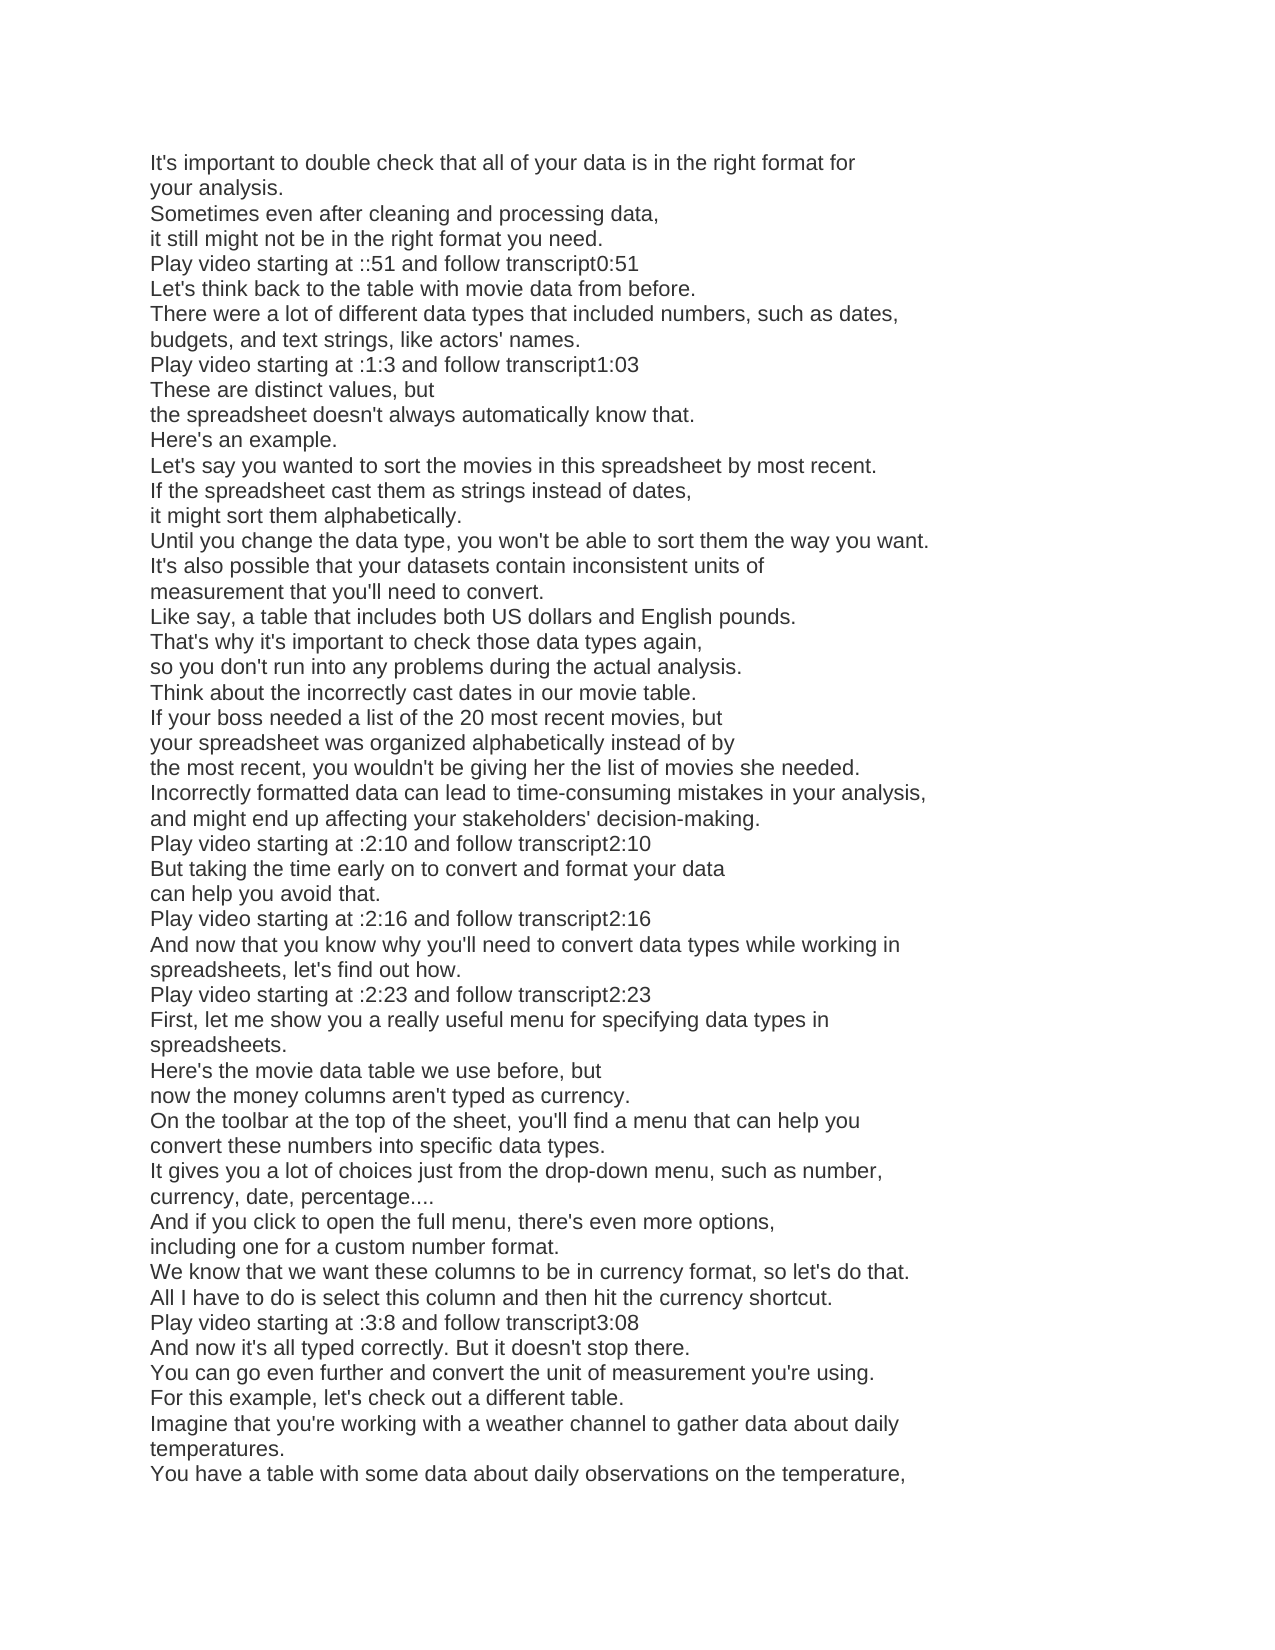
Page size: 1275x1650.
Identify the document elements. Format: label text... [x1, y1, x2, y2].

text Sometimes even after cleaning and processing data, [150, 200, 1125, 226]
text You can go even further and convert the unit of measurement you're using. [150, 1360, 1125, 1385]
text You have a table with some data about daily observations on the temperature, [150, 1461, 1125, 1486]
text Imagine that you're working with a weather channel to gather data about daily [150, 1410, 1125, 1436]
text Play video starting at :2:10 and follow transcript2:10 [150, 831, 1125, 856]
text Play video starting at :3:8 and follow transcript3:08 [150, 1309, 1125, 1335]
text can help you avoid that. [150, 881, 1125, 906]
text First, let me show you a really useful menu for specifying data types in [150, 1007, 1125, 1032]
text Think about the incorrectly cast dates in our movie table. [150, 679, 1125, 704]
text Incorrectly formatted data can lead to time-consuming mistakes in your analysis, [150, 780, 1125, 805]
text It's also possible that your datasets contain inconsistent units of [150, 553, 1125, 578]
text spreadsheets. [150, 1032, 1125, 1057]
text and might end up affecting your stakeholders' decision-making. [150, 805, 1125, 831]
text And now it's all typed correctly. But it doesn't stop there. [150, 1335, 1125, 1360]
text We know that we want these columns to be in currency format, so let's do that. [150, 1259, 1125, 1284]
text Let's think back to the table with movie data from before. [150, 276, 1125, 301]
text For this example, let's check out a different table. [150, 1385, 1125, 1410]
text including one for a custom number format. [150, 1234, 1125, 1259]
text It gives you a lot of choices just from the drop-down menu, such as number, [150, 1158, 1125, 1183]
text Play video starting at :1:3 and follow transcript1:03 [150, 352, 1125, 377]
text Until you change the data type, you won't be able to sort them the way you want. [150, 528, 1125, 553]
text Here's the movie data table we use before, but [150, 1057, 1125, 1083]
text And if you click to open the full menu, there's even more options, [150, 1209, 1125, 1234]
text now the money columns aren't typed as currency. [150, 1083, 1125, 1108]
text it might sort them alphabetically. [150, 503, 1125, 528]
text the spreadsheet doesn't always automatically know that. [150, 402, 1125, 427]
text Let's say you wanted to sort the movies in this spreadsheet by most recent. [150, 452, 1125, 478]
text It's important to double check that all of your data is in the right format for [150, 150, 1125, 175]
text If the spreadsheet cast them as strings instead of dates, [150, 478, 1125, 503]
text your analysis. [150, 175, 1125, 200]
text convert these numbers into specific data types. [150, 1133, 1125, 1158]
text measurement that you'll need to convert. [150, 578, 1125, 604]
text That's why it's important to check those data types again, [150, 629, 1125, 654]
text There were a lot of different data types that included numbers, such as dates, [150, 301, 1125, 326]
text it still might not be in the right format you need. [150, 226, 1125, 251]
text If your boss needed a list of the 20 most recent movies, but [150, 704, 1125, 730]
text Play video starting at :2:16 and follow transcript2:16 [150, 906, 1125, 931]
text Play video starting at :2:23 and follow transcript2:23 [150, 982, 1125, 1007]
text Like say, a table that includes both US dollars and English pounds. [150, 604, 1125, 629]
text All I have to do is select this column and then hit the currency shortcut. [150, 1284, 1125, 1309]
text currency, date, percentage.... [150, 1183, 1125, 1209]
text so you don't run into any problems during the actual analysis. [150, 654, 1125, 679]
text spreadsheets, let's find out how. [150, 957, 1125, 982]
text And now that you know why you'll need to convert data types while working in [150, 931, 1125, 957]
text temperatures. [150, 1436, 1125, 1461]
text These are distinct values, but [150, 377, 1125, 402]
text Play video starting at ::51 and follow transcript0:51 [150, 251, 1125, 276]
text your spreadsheet was organized alphabetically instead of by [150, 730, 1125, 755]
text Here's an example. [150, 427, 1125, 452]
text But taking the time early on to convert and format your data [150, 856, 1125, 881]
text the most recent, you wouldn't be giving her the list of movies she needed. [150, 755, 1125, 780]
text budgets, and text strings, like actors' names. [150, 326, 1125, 352]
text On the toolbar at the top of the sheet, you'll find a menu that can help you [150, 1108, 1125, 1133]
